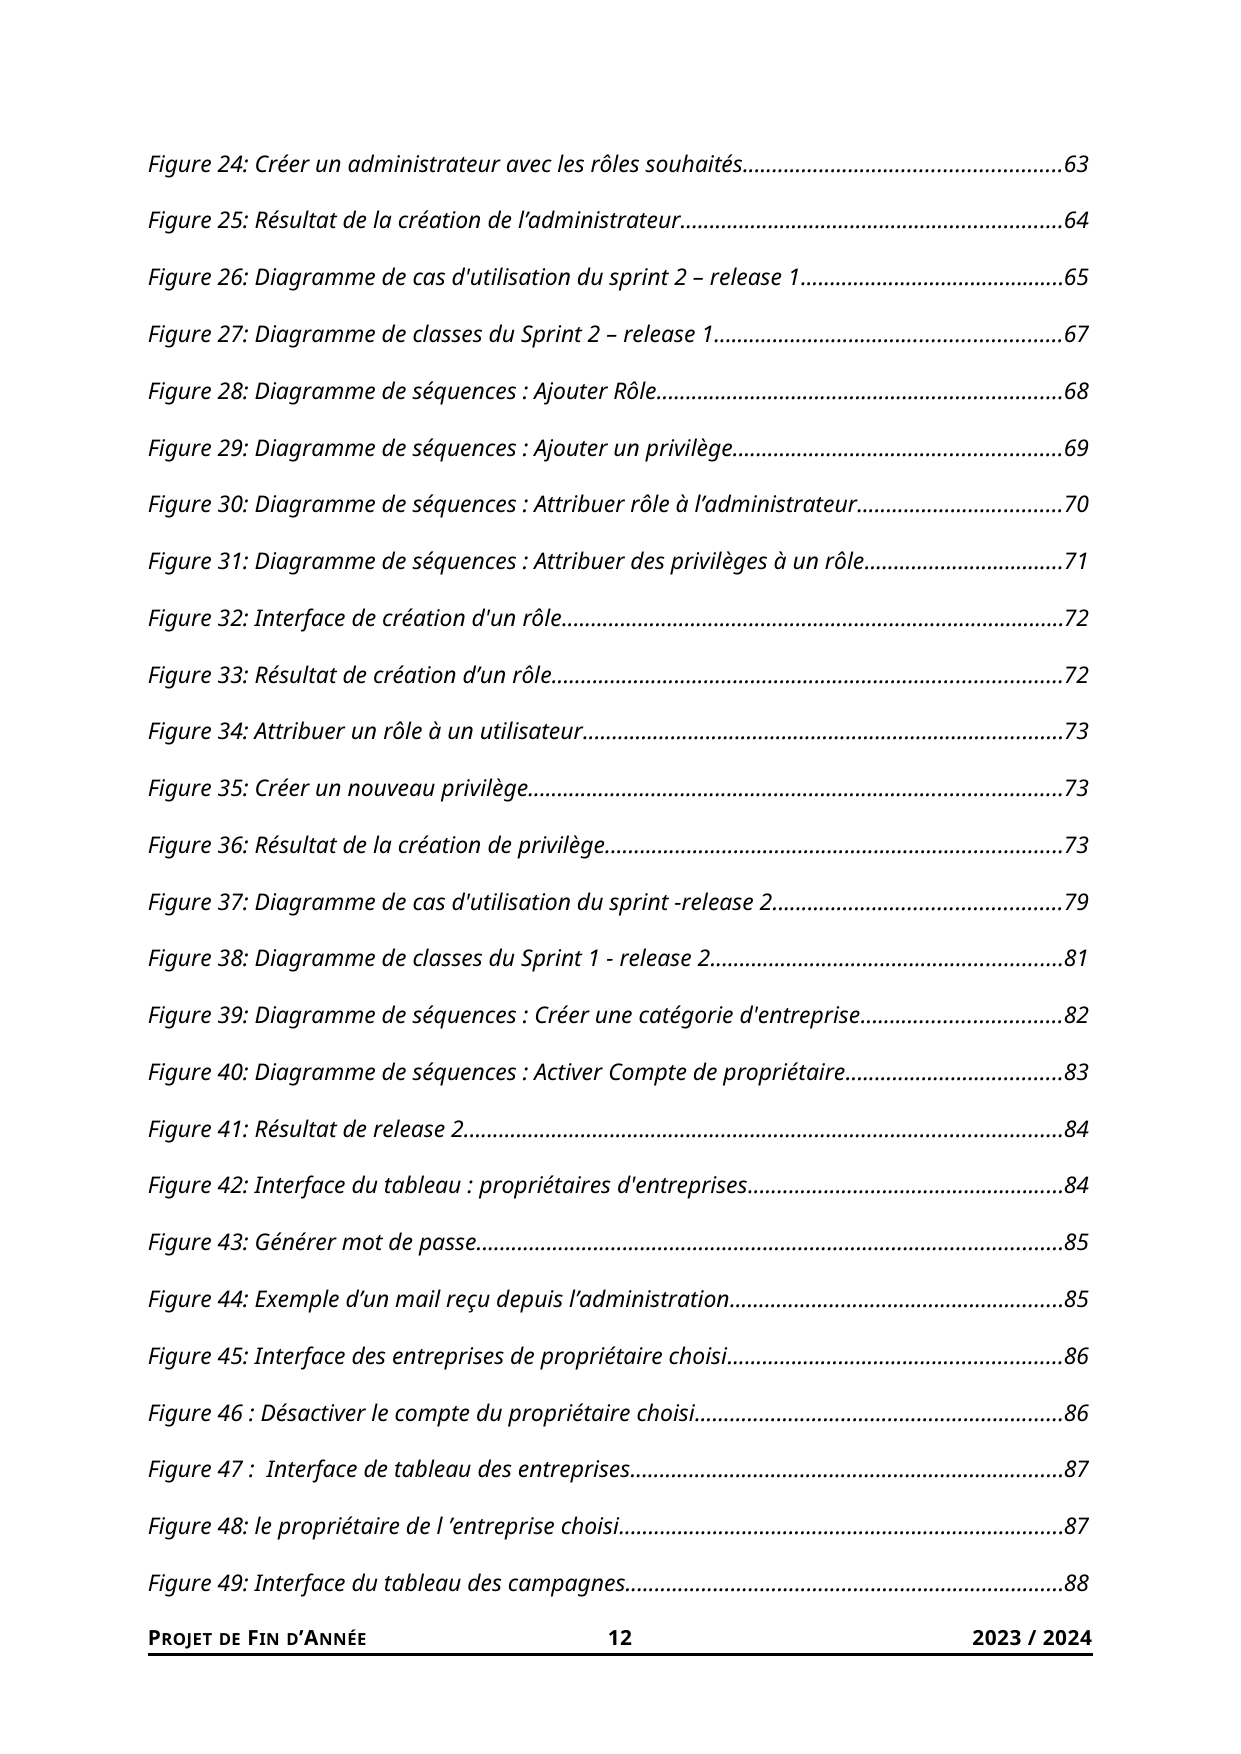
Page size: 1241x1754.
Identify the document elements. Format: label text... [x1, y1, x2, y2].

text Figure 45: Interface des entreprises de propriétaire choisi 86 [148, 1340, 1093, 1371]
text Figure 29: Diagramme de séquences : Ajouter un privilège 69 [148, 431, 1093, 463]
text Figure 25: Résultat de la création de l’administrateur 64 [148, 204, 1093, 236]
text Figure 37: Diagramme de cas d'utilisation du sprint -release 2 79 [148, 886, 1093, 917]
text Figure 24: Créer un administrateur avec les rôles souhaités 63 [148, 148, 1093, 179]
text Figure 33: Résultat de création d’un rôle 72 [148, 658, 1093, 690]
text Figure 31: Diagramme de séquences : Attribuer des privilèges à un rôle 71 [148, 545, 1093, 576]
text Figure 38: Diagramme de classes du Sprint 1 - release 2 81 [148, 942, 1093, 974]
text Figure 48: le propriétaire de l ’entreprise choisi 87 [148, 1510, 1093, 1541]
text Figure 36: Résultat de la création de privilège 73 [148, 829, 1093, 860]
text Figure 34: Attribuer un rôle à un utilisateur 73 [148, 715, 1093, 747]
text Figure 46 : Désactiver le compte du propriétaire choisi 86 [148, 1397, 1093, 1428]
text Figure 28: Diagramme de séquences : Ajouter Rôle 68 [148, 375, 1093, 406]
text Figure 32: Interface de création d'un rôle 72 [148, 602, 1093, 633]
text Figure 30: Diagramme de séquences : Attribuer rôle à l’administrateur 70 [148, 488, 1093, 519]
text Figure 44: Exemple d’un mail reçu depuis l’administration 85 [148, 1283, 1093, 1314]
text Figure 27: Diagramme de classes du Sprint 2 – release 1 67 [148, 318, 1093, 349]
text Figure 40: Diagramme de séquences : Activer Compte de propriétaire 83 [148, 1056, 1093, 1087]
text Figure 26: Diagramme de cas d'utilisation du sprint 2 – release 1 65 [148, 261, 1093, 292]
text Figure 49: Interface du tableau des campagnes 88 [148, 1567, 1093, 1598]
text Figure 47 : Interface de tableau des entreprises 87 [148, 1453, 1093, 1484]
text Figure 39: Diagramme de séquences : Créer une catégorie d'entreprise 82 [148, 999, 1093, 1030]
text Figure 41: Résultat de release 2 84 [148, 1113, 1093, 1144]
text Figure 35: Créer un nouveau privilège 73 [148, 772, 1093, 803]
text Figure 42: Interface du tableau : propriétaires d'entreprises 84 [148, 1169, 1093, 1201]
text Figure 43: Générer mot de passe 85 [148, 1226, 1093, 1257]
